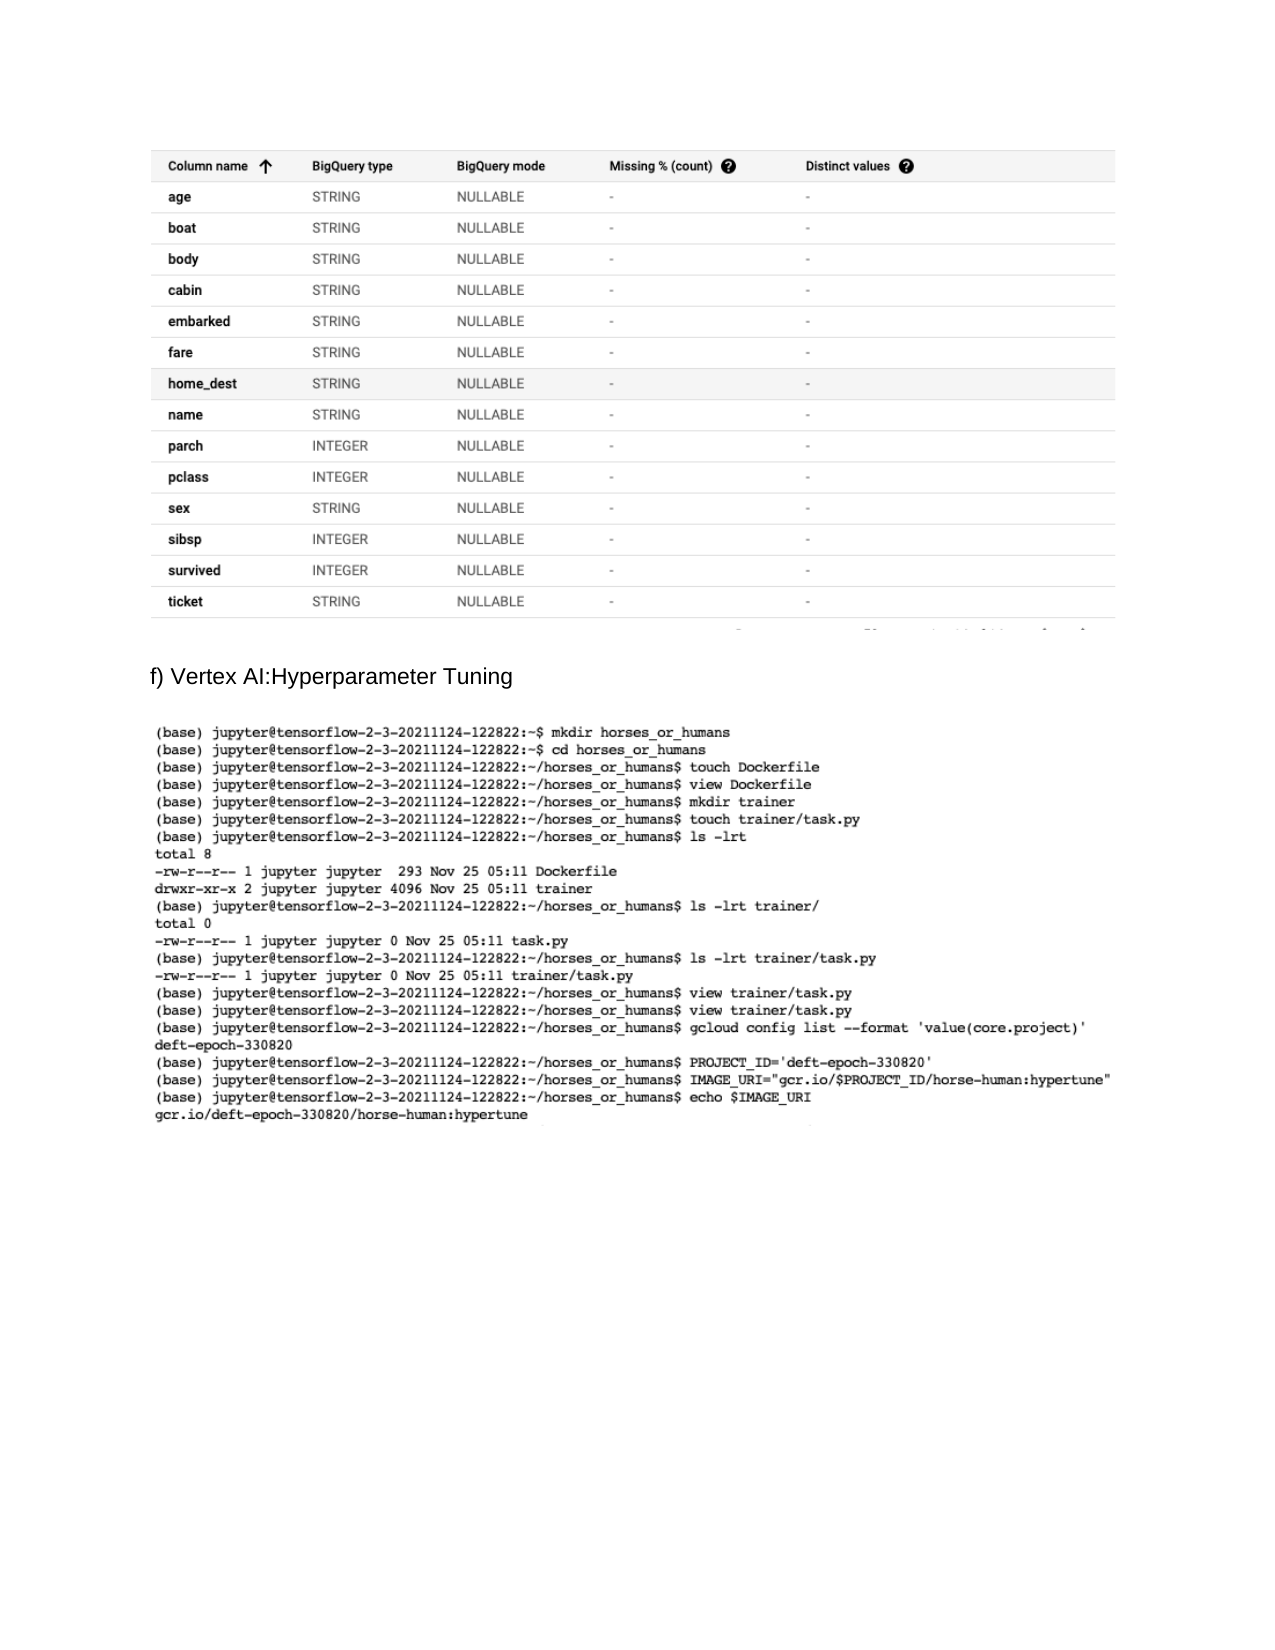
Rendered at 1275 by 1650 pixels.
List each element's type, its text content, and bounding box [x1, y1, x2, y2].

picture [150, 723, 1125, 1126]
text f) Vertex AI:Hyperparameter Tuning [150, 663, 1125, 689]
picture [150, 150, 1125, 630]
